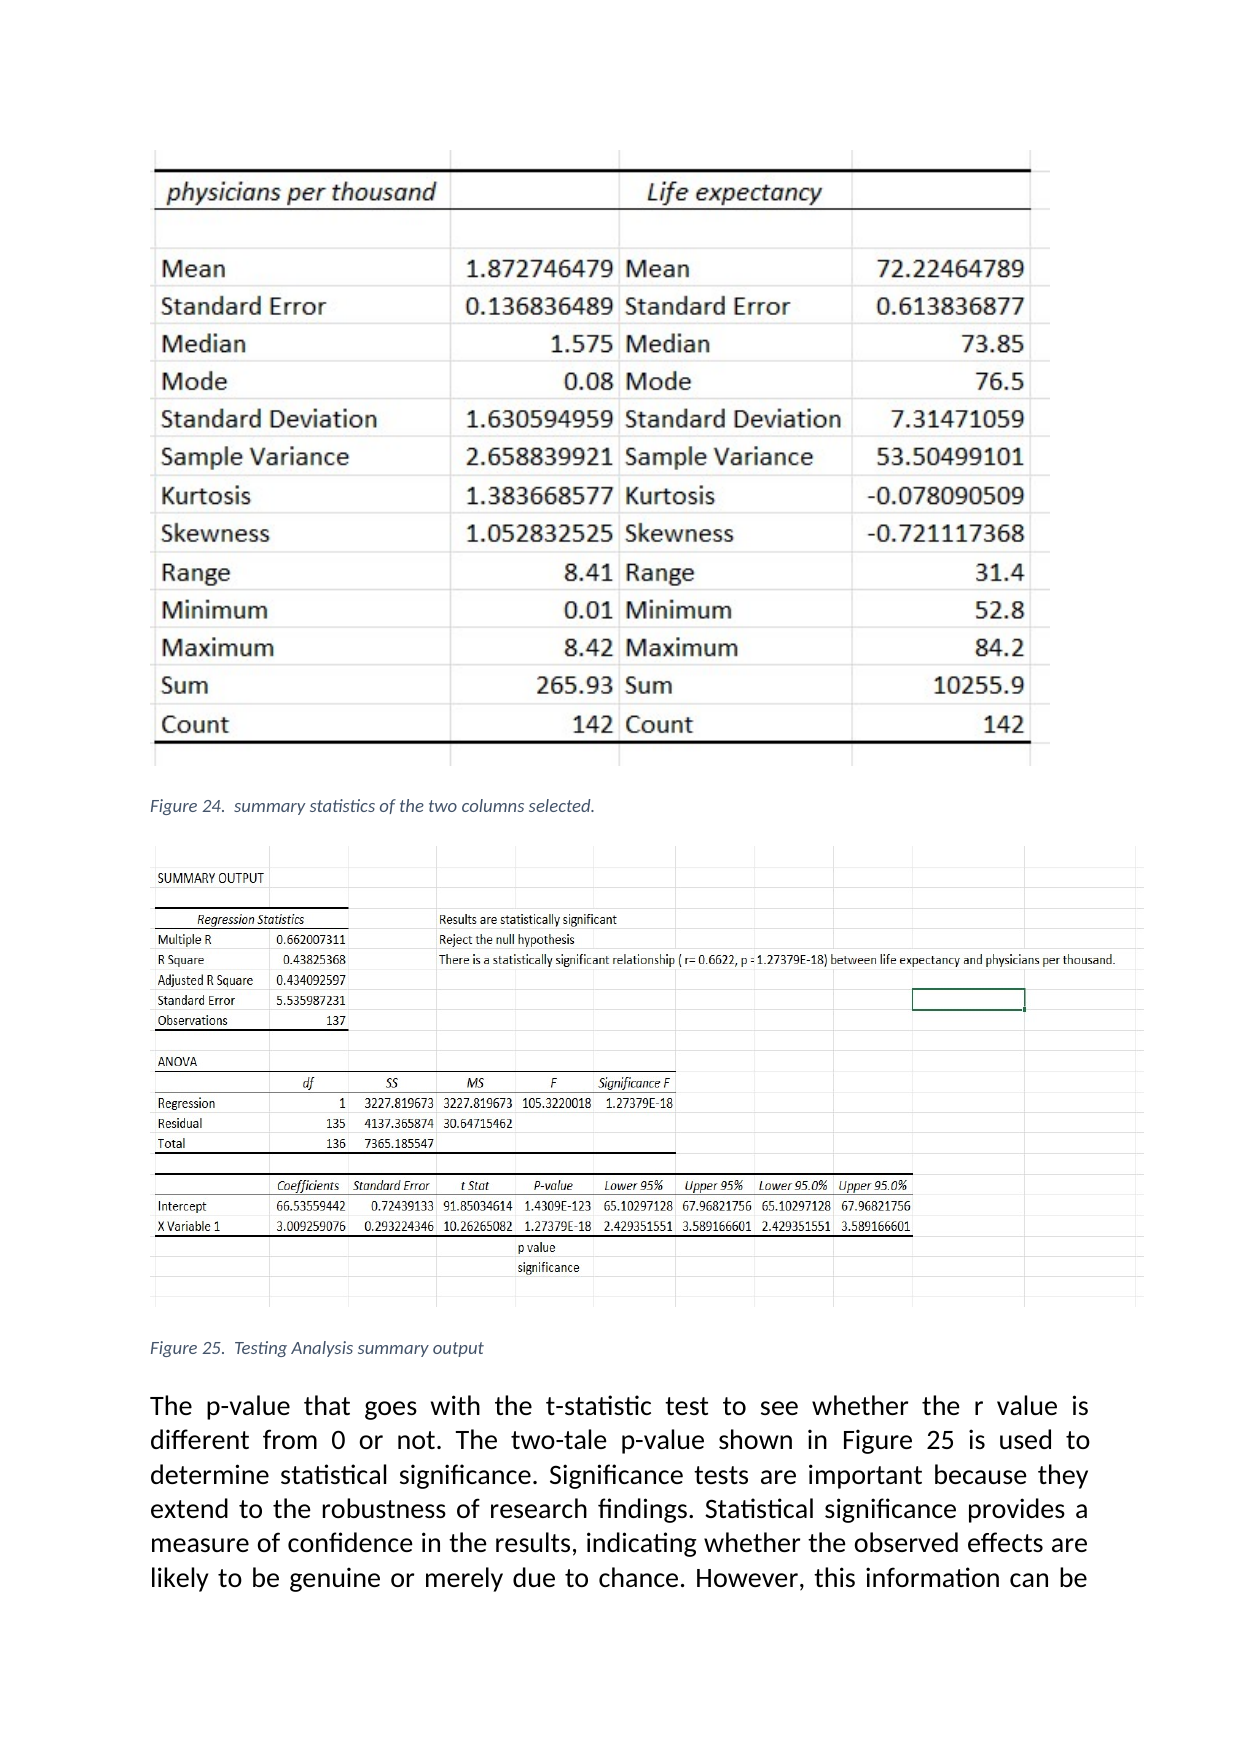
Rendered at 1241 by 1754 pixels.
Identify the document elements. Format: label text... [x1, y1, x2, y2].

picture [150, 150, 1050, 766]
picture [150, 846, 1144, 1307]
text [150, 1388, 1090, 1594]
